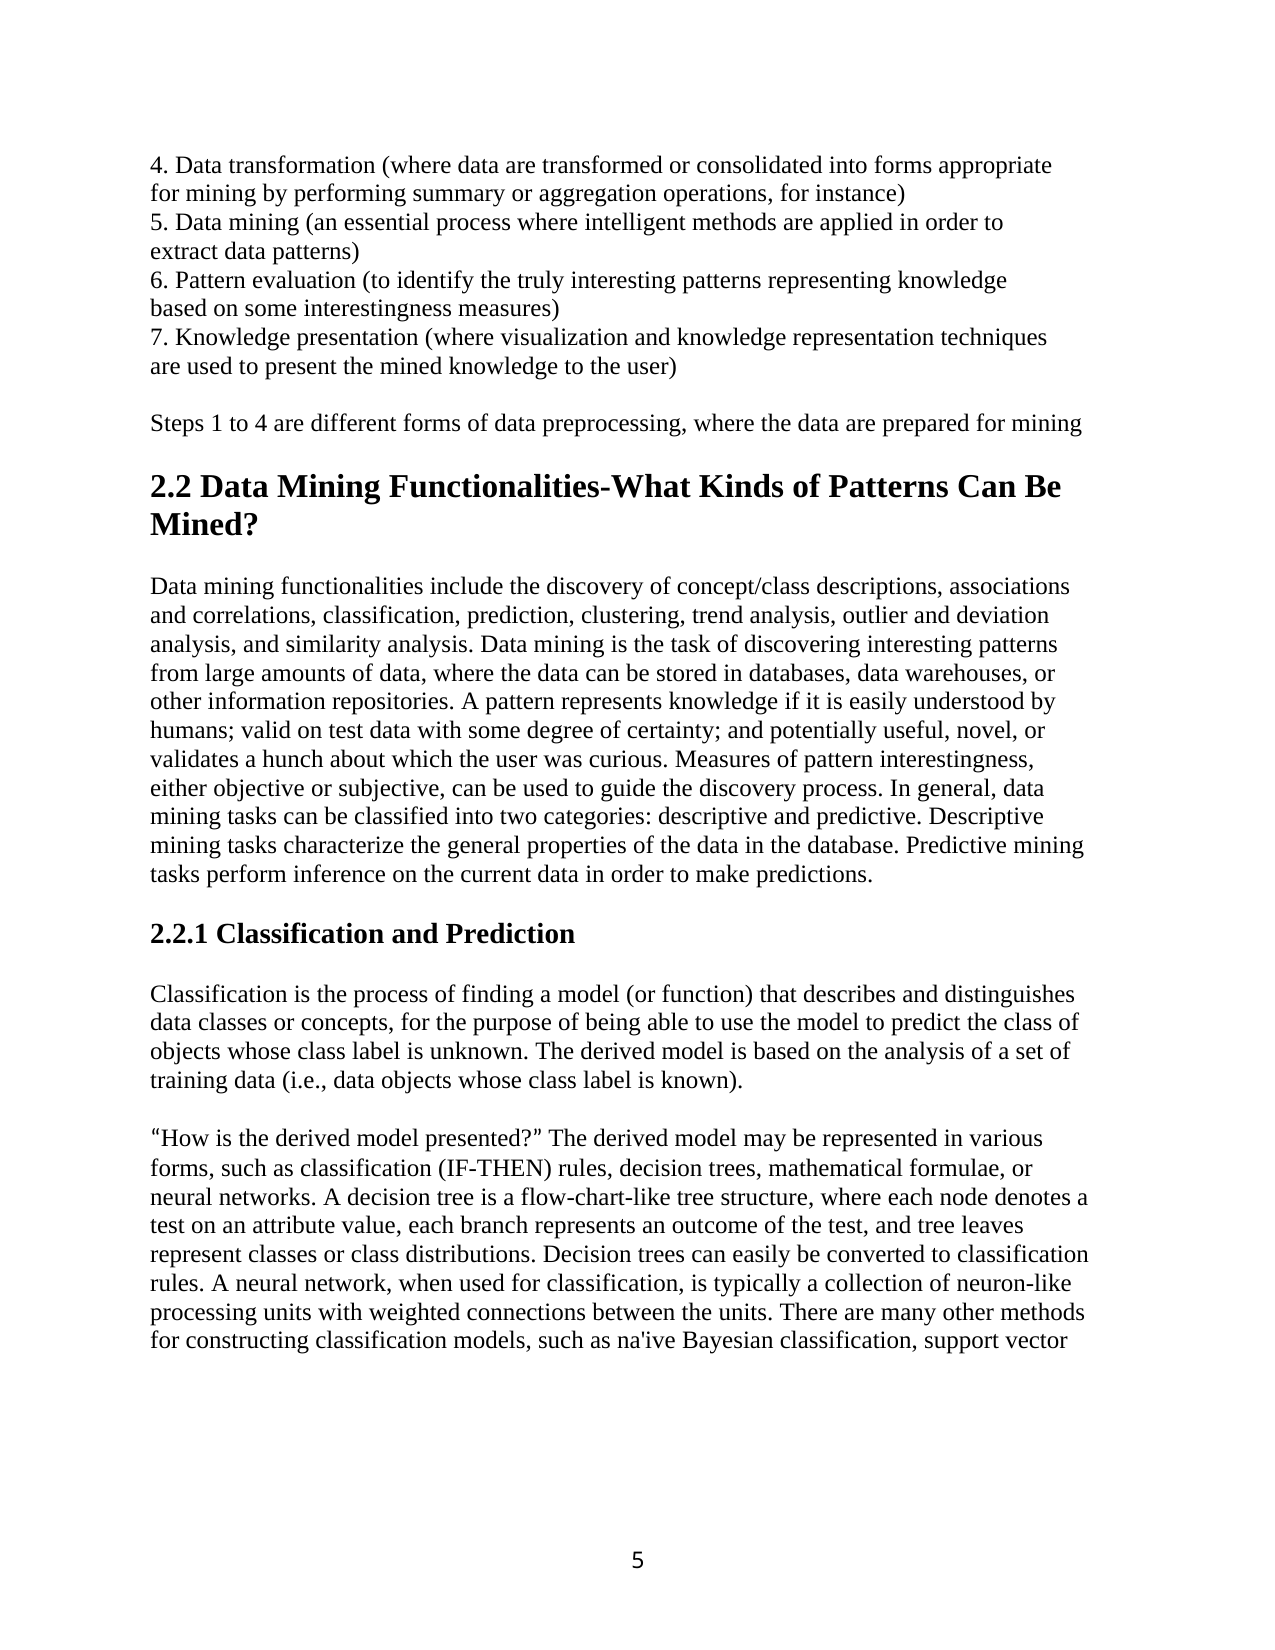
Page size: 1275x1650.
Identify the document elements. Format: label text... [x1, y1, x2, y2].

text 2.2.1 Classification and Prediction [150, 916, 1125, 950]
text validates a hunch about which the user was curious. Measures of pattern interestingness, [150, 744, 1125, 773]
text based on some interestingness measures) [150, 293, 1125, 322]
text forms, such as classification (IF-THEN) rules, decision trees, mathematical formulae, or [150, 1153, 1125, 1182]
text Steps 1 to 4 are different forms of data preprocessing, where the data are prepared for mining [150, 408, 1125, 437]
text neural networks. A decision tree is a flow-chart-like tree structure, where each node denotes a [150, 1182, 1125, 1211]
text “How is the derived model presented?” The derived model may be represented in various [150, 1122, 1125, 1153]
text other information repositories. A pattern represents knowledge if it is easily understood by [150, 686, 1125, 715]
text are used to present the mined knowledge to the user) [150, 351, 1125, 380]
text 2.2 Data Mining Functionalities-What Kinds of Patterns Can Be [150, 466, 1125, 504]
text Mined? [150, 504, 1125, 543]
text for constructing classification models, such as na'ive Bayesian classification, support vector [150, 1326, 1125, 1354]
text 7. Knowledge presentation (where visualization and knowledge representation techniques [150, 322, 1125, 351]
text humans; valid on test data with some degree of certainty; and potentially useful, novel, or [150, 715, 1125, 744]
text data classes or concepts, for the purpose of being able to use the model to predict the class of [150, 1007, 1125, 1036]
text 6. Pattern evaluation (to identify the truly interesting patterns representing knowledge [150, 265, 1125, 293]
text mining tasks can be classified into two categories: descriptive and predictive. Descriptive [150, 801, 1125, 830]
text either objective or subjective, can be used to guide the discovery process. In general, data [150, 773, 1125, 801]
text Classification is the process of finding a model (or function) that describes and distinguishes [150, 979, 1125, 1007]
text extract data patterns) [150, 236, 1125, 265]
text rules. A neural network, when used for classification, is typically a collection of neuron-like [150, 1268, 1125, 1297]
text from large amounts of data, where the data can be stored in databases, data warehouses, or [150, 658, 1125, 686]
text objects whose class label is unknown. The derived model is based on the analysis of a set of [150, 1036, 1125, 1065]
text analysis, and similarity analysis. Data mining is the task of discovering interesting patterns [150, 629, 1125, 658]
text mining tasks characterize the general properties of the data in the database. Predictive mining [150, 830, 1125, 859]
text Data mining functionalities include the discovery of concept/class descriptions, associations [150, 571, 1125, 600]
text test on an attribute value, each branch represents an outcome of the test, and tree leaves [150, 1211, 1125, 1239]
text and correlations, classification, prediction, clustering, trend analysis, outlier and deviation [150, 600, 1125, 629]
text for mining by performing summary or aggregation operations, for instance) [150, 178, 1125, 207]
text 5. Data mining (an essential process where intelligent methods are applied in order to [150, 207, 1125, 236]
text 4. Data transformation (where data are transformed or consolidated into forms appropriate [150, 150, 1125, 178]
text tasks perform inference on the current data in order to make predictions. [150, 859, 1125, 888]
text processing units with weighted connections between the units. There are many other methods [150, 1297, 1125, 1326]
text represent classes or class distributions. Decision trees can easily be converted to classification [150, 1239, 1125, 1268]
text training data (i.e., data objects whose class label is known). [150, 1065, 1125, 1094]
